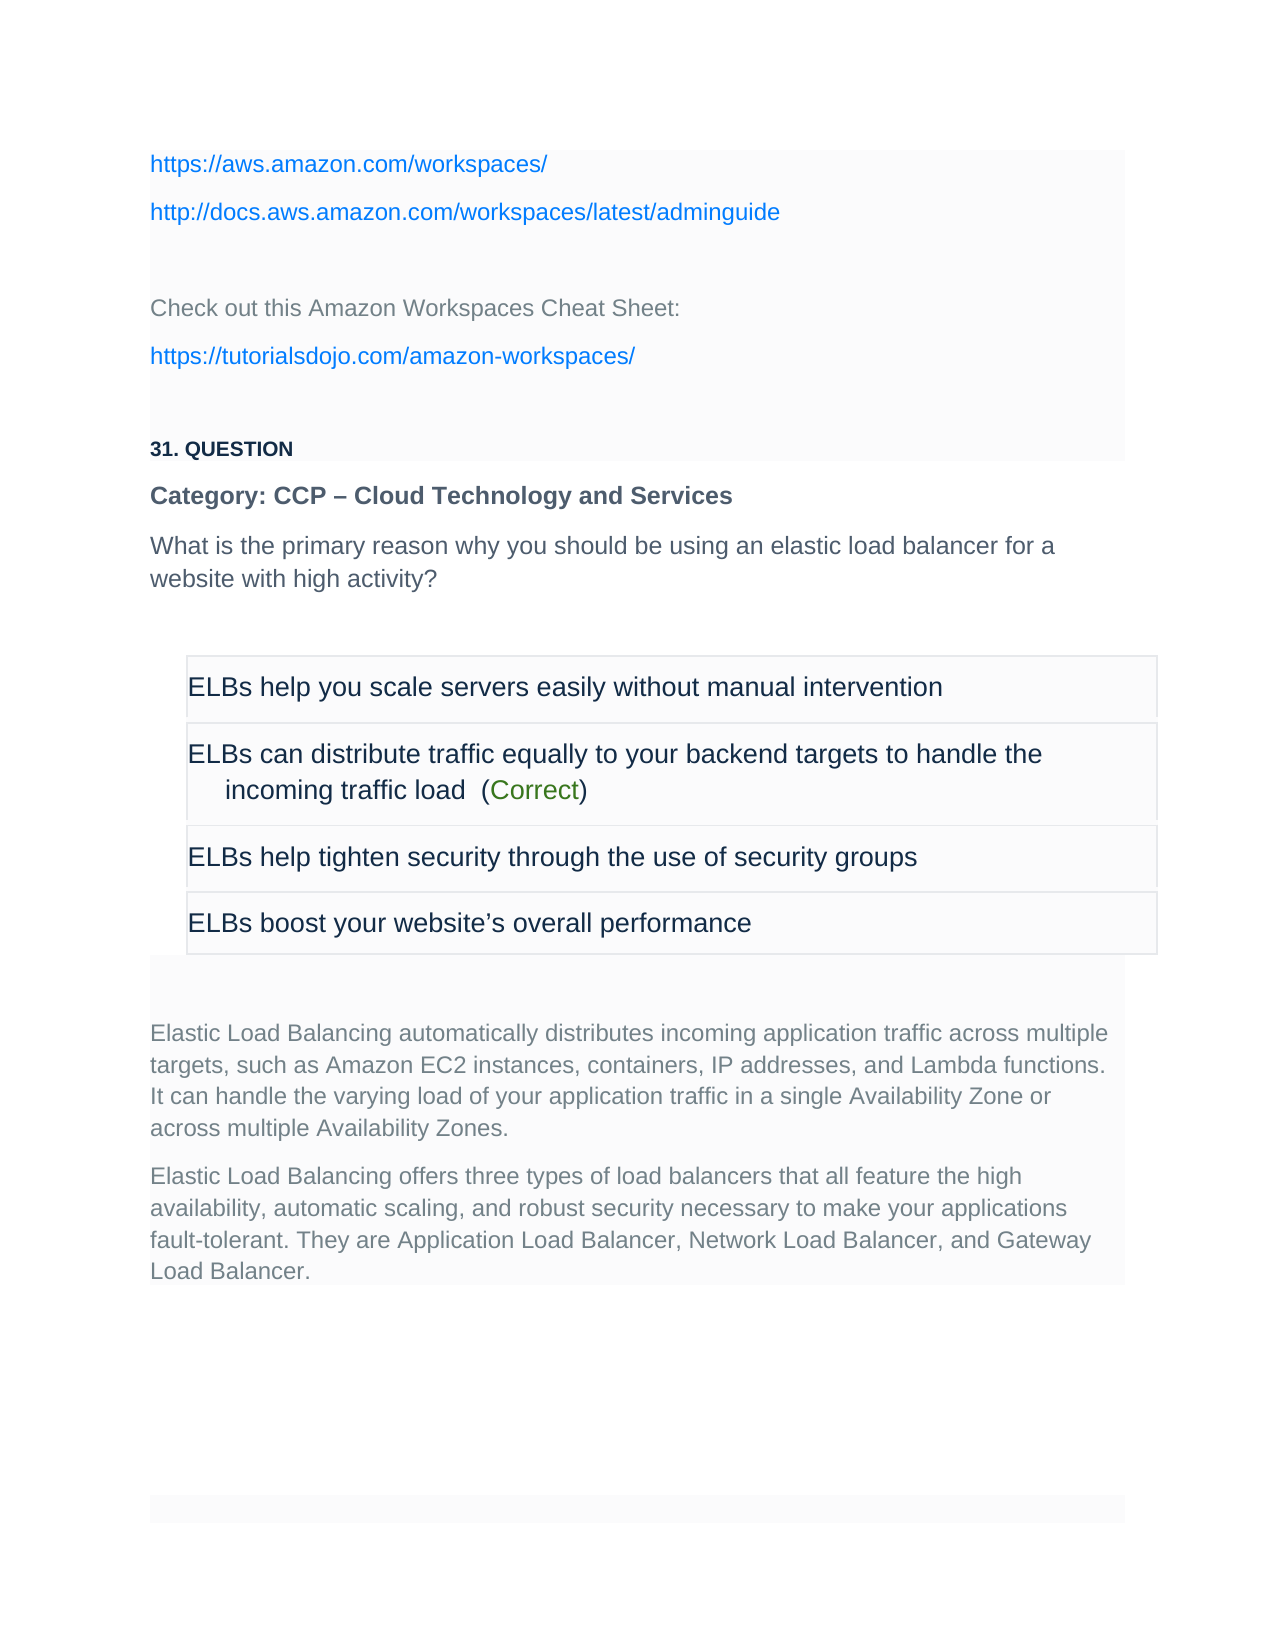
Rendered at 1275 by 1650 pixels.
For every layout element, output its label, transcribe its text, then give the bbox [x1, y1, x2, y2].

list ELBs help you scale servers easily without manual intervention [188, 657, 1156, 717]
text Check out this Amazon Workspaces Cheat Sheet: [150, 293, 1125, 321]
text https://tutorialsdojo.com/amazon-workspaces/ [150, 342, 1125, 369]
text Elastic Load Balancing offers three types of load balancers that all feature the high availability, automatic scaling, and robust security necessary to make your applications fault-tolerant. They are Application Load Balancer, Network Load Balancer, and Gateway Load Balancer. [150, 1162, 1125, 1285]
list ELBs help tighten security through the use of security groups [188, 826, 1156, 887]
text Elastic Load Balancing automatically distributes incoming application traffic across multiple targets, such as Amazon EC2 instances, containers, IP addresses, and Lambda functions. It can handle the varying load of your application traffic in a single Availability Zone or across multiple Availability Zones. [150, 1019, 1125, 1141]
list ELBs boost your website’s overall performance [188, 893, 1156, 953]
text https://aws.amazon.com/workspaces/ [150, 150, 1125, 178]
text Category: CCP – Cloud Technology and Services [150, 481, 1125, 510]
text 31. QUESTION [150, 437, 1125, 461]
text What is the primary reason why you should be using an elastic load balancer for a website with high activity? [150, 531, 1125, 593]
list ELBs can distribute traffic equally to your backend targets to handle the incoming traffic load (Correct) [188, 724, 1156, 820]
text http://docs.aws.amazon.com/workspaces/latest/adminguide [150, 198, 1125, 226]
